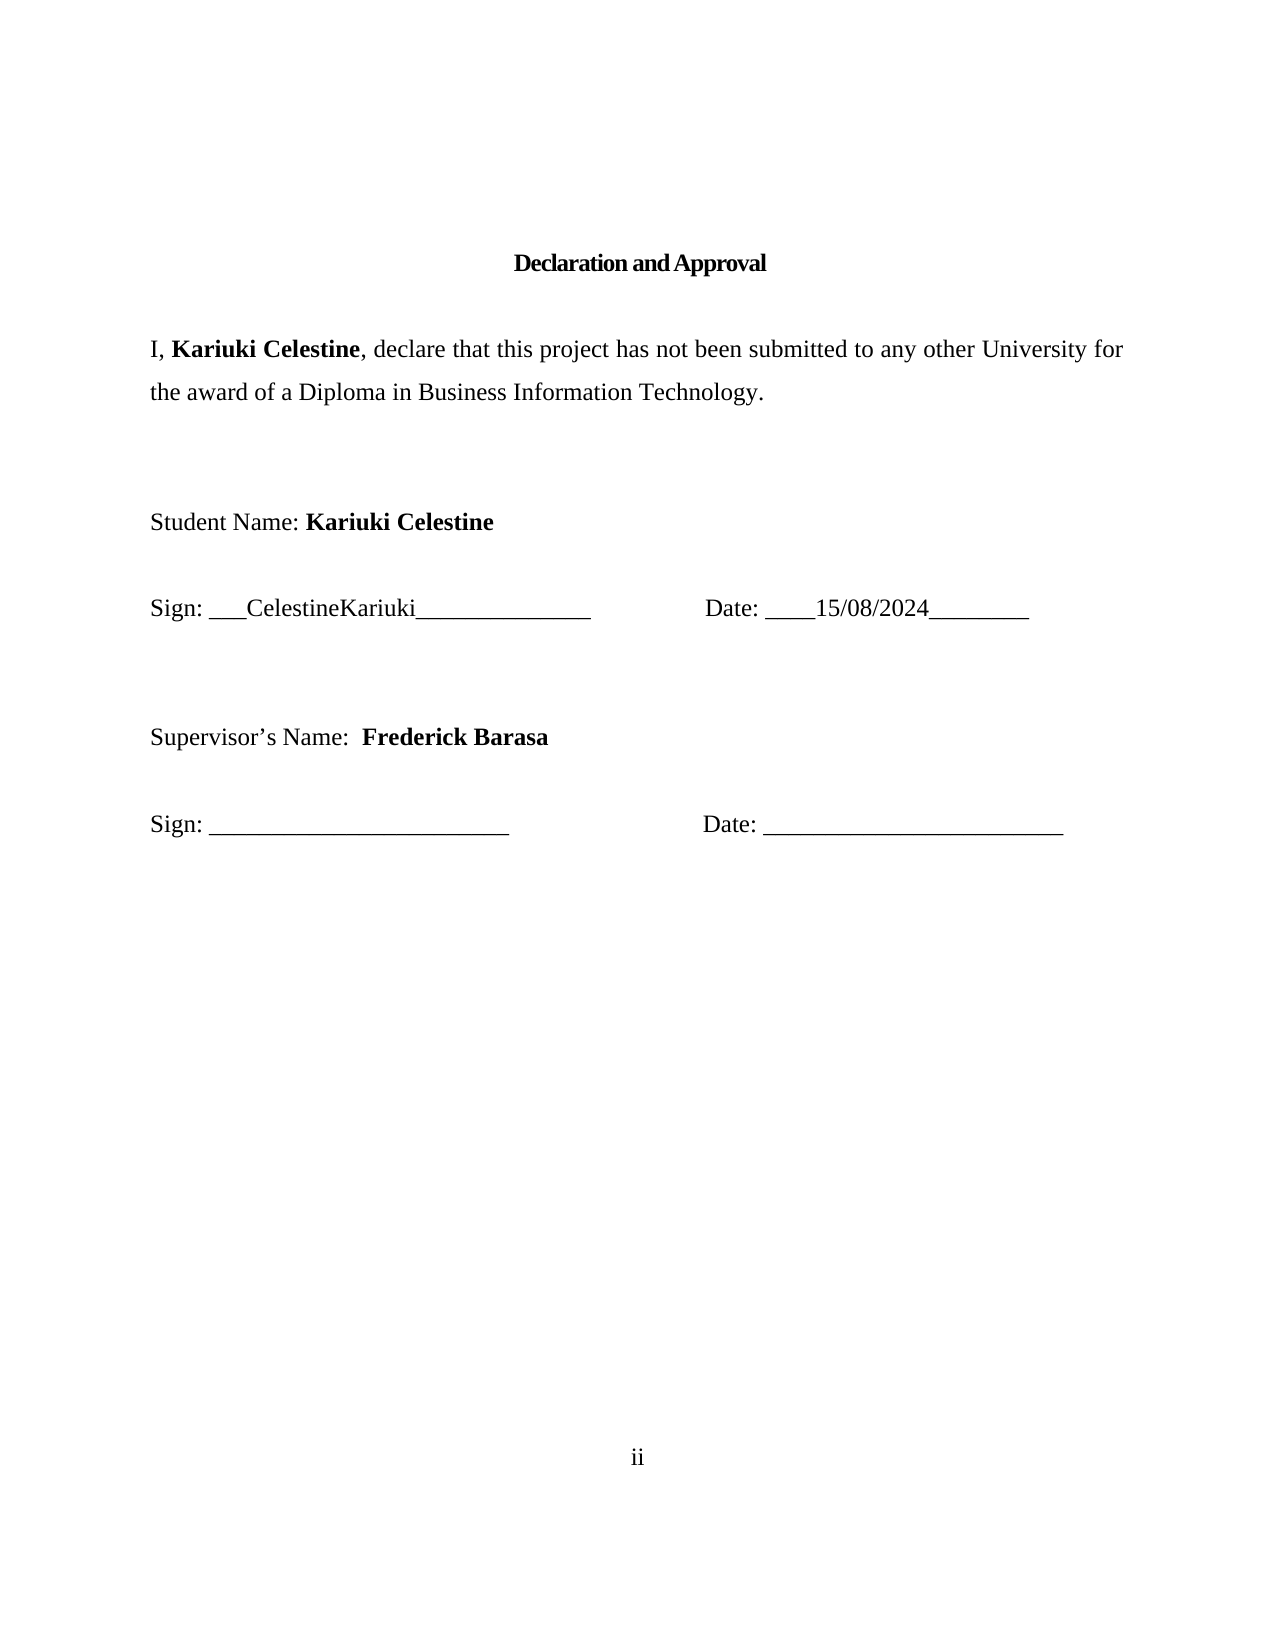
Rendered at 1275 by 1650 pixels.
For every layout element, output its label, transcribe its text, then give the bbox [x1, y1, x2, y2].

text Declaration and Approval [150, 248, 1125, 277]
text Sign: ________________________ Date: ________________________ [150, 809, 1125, 837]
text Sign: ___CelestineKariuki______________ Date: ____15/08/2024________ [150, 593, 1125, 622]
text I, Kariuki Celestine, declare that this project has not been submitted to any other University for the award of a Diploma in Business Information Technology. [150, 334, 1125, 406]
text Supervisor’s Name: Frederick Barasa [150, 722, 1125, 751]
text Student Name: Kariuki Celestine [150, 507, 1125, 536]
